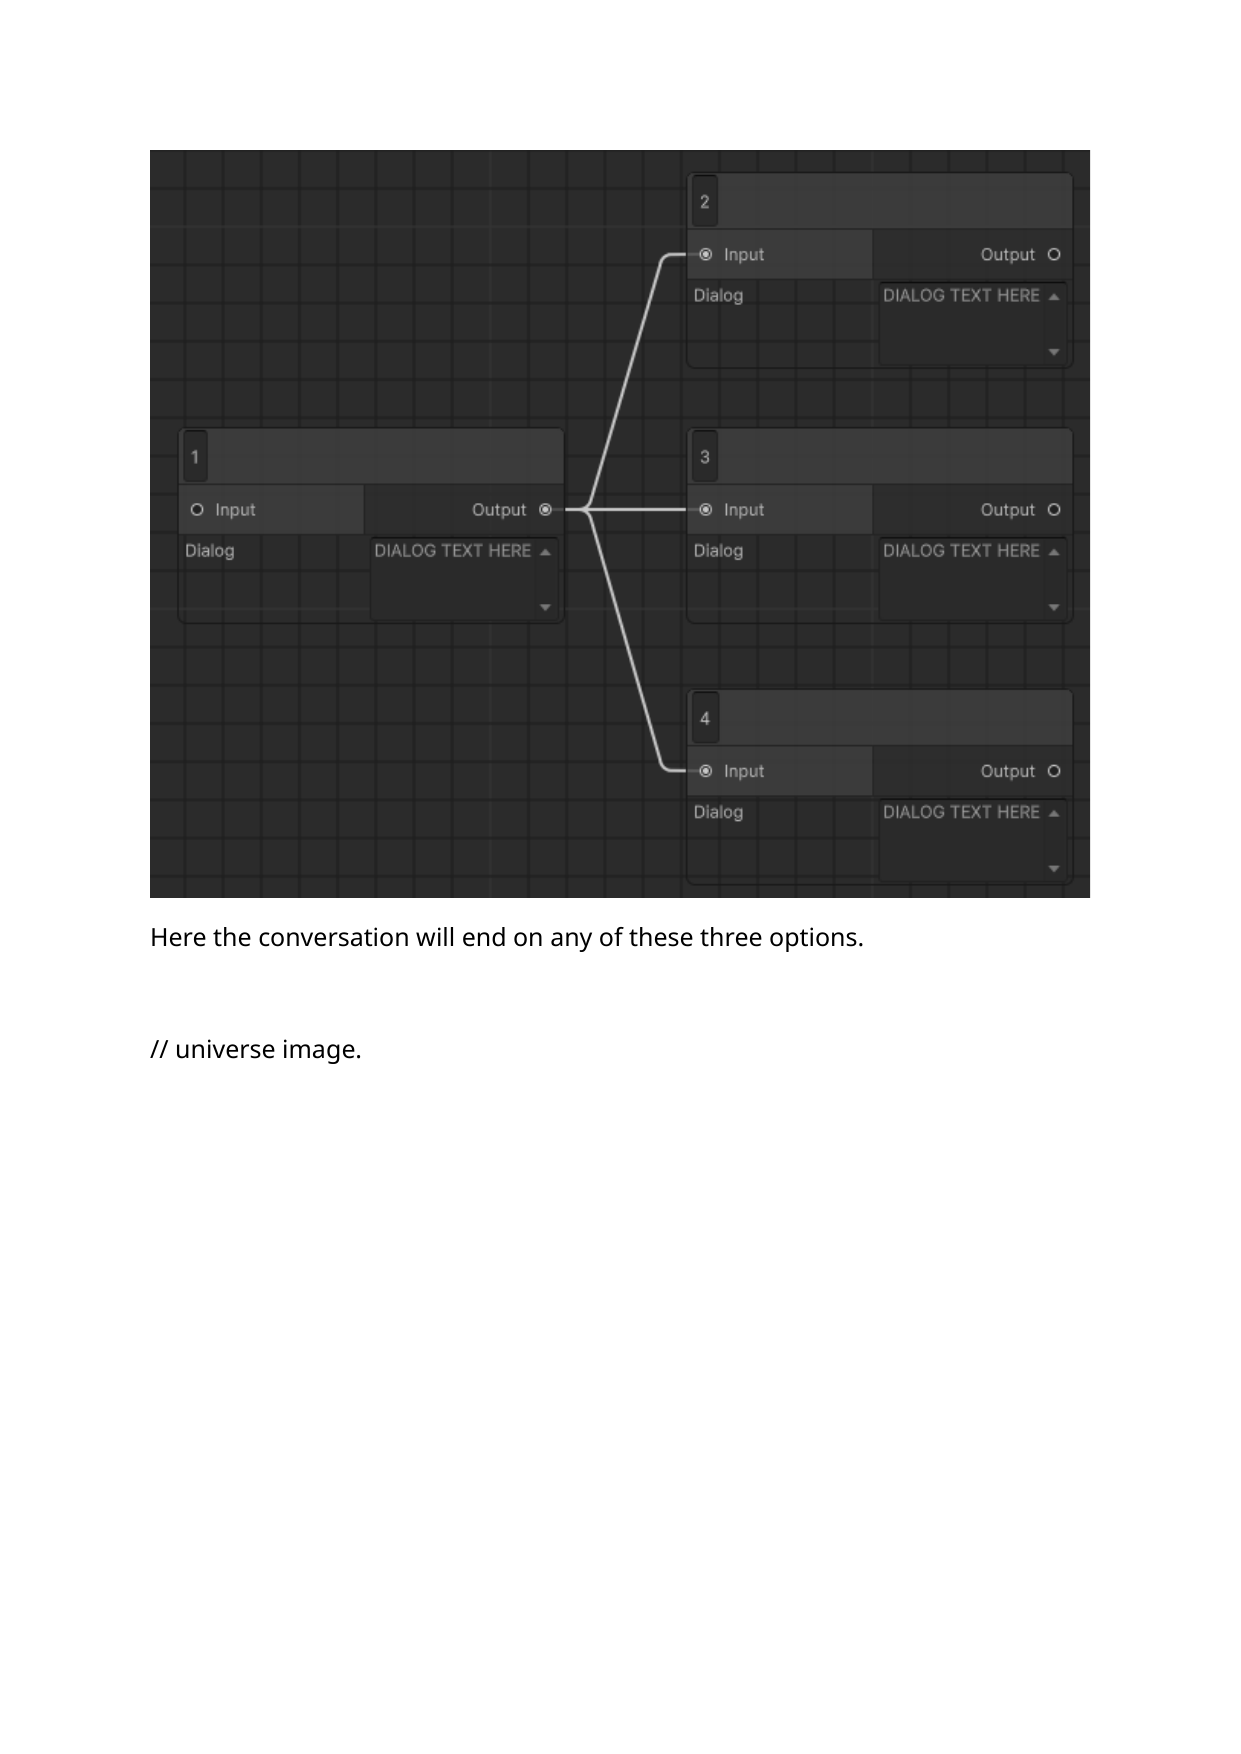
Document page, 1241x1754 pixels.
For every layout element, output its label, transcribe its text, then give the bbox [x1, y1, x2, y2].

text Here the conversation will end on any of these three options. [150, 920, 1090, 954]
text // universe image. [150, 1031, 1090, 1065]
picture [150, 150, 1091, 898]
